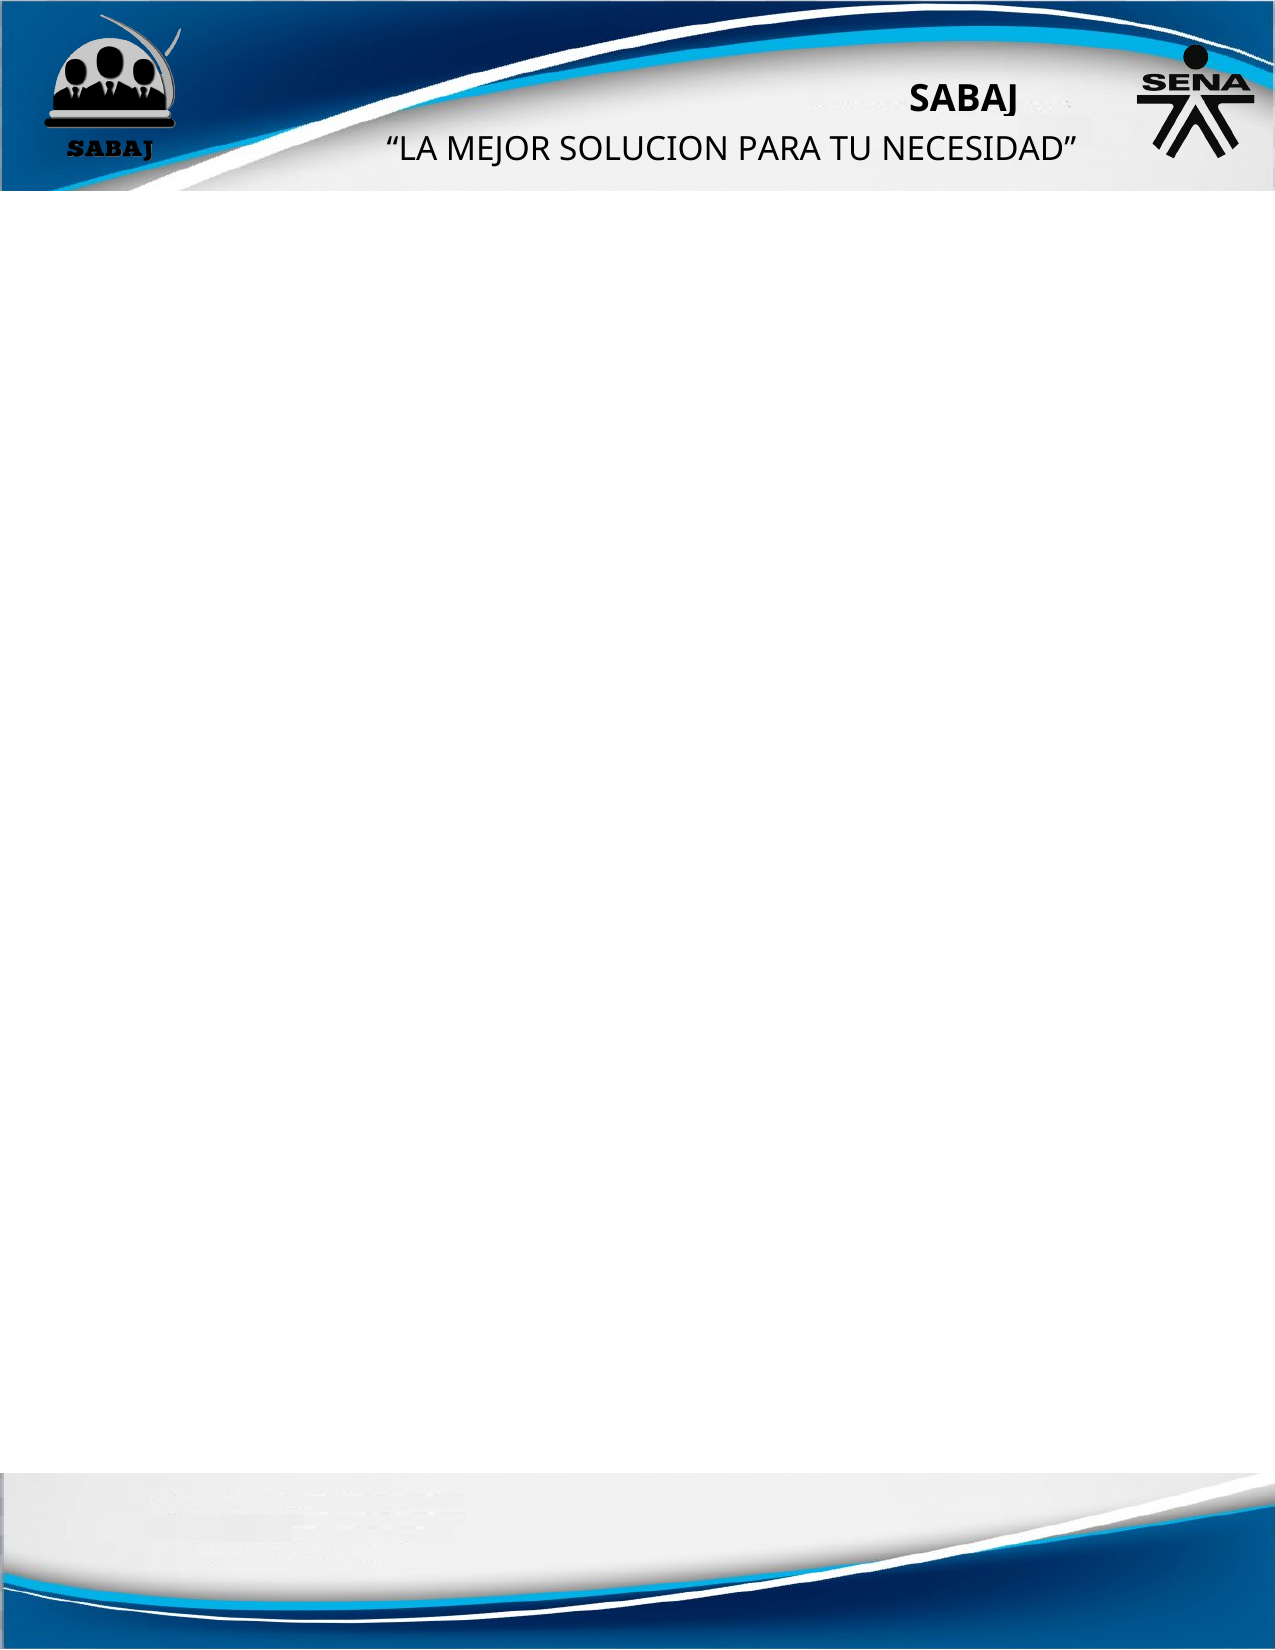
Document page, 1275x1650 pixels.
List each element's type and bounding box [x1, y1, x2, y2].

picture [0, 0, 1275, 191]
picture [0, 1473, 1275, 1649]
